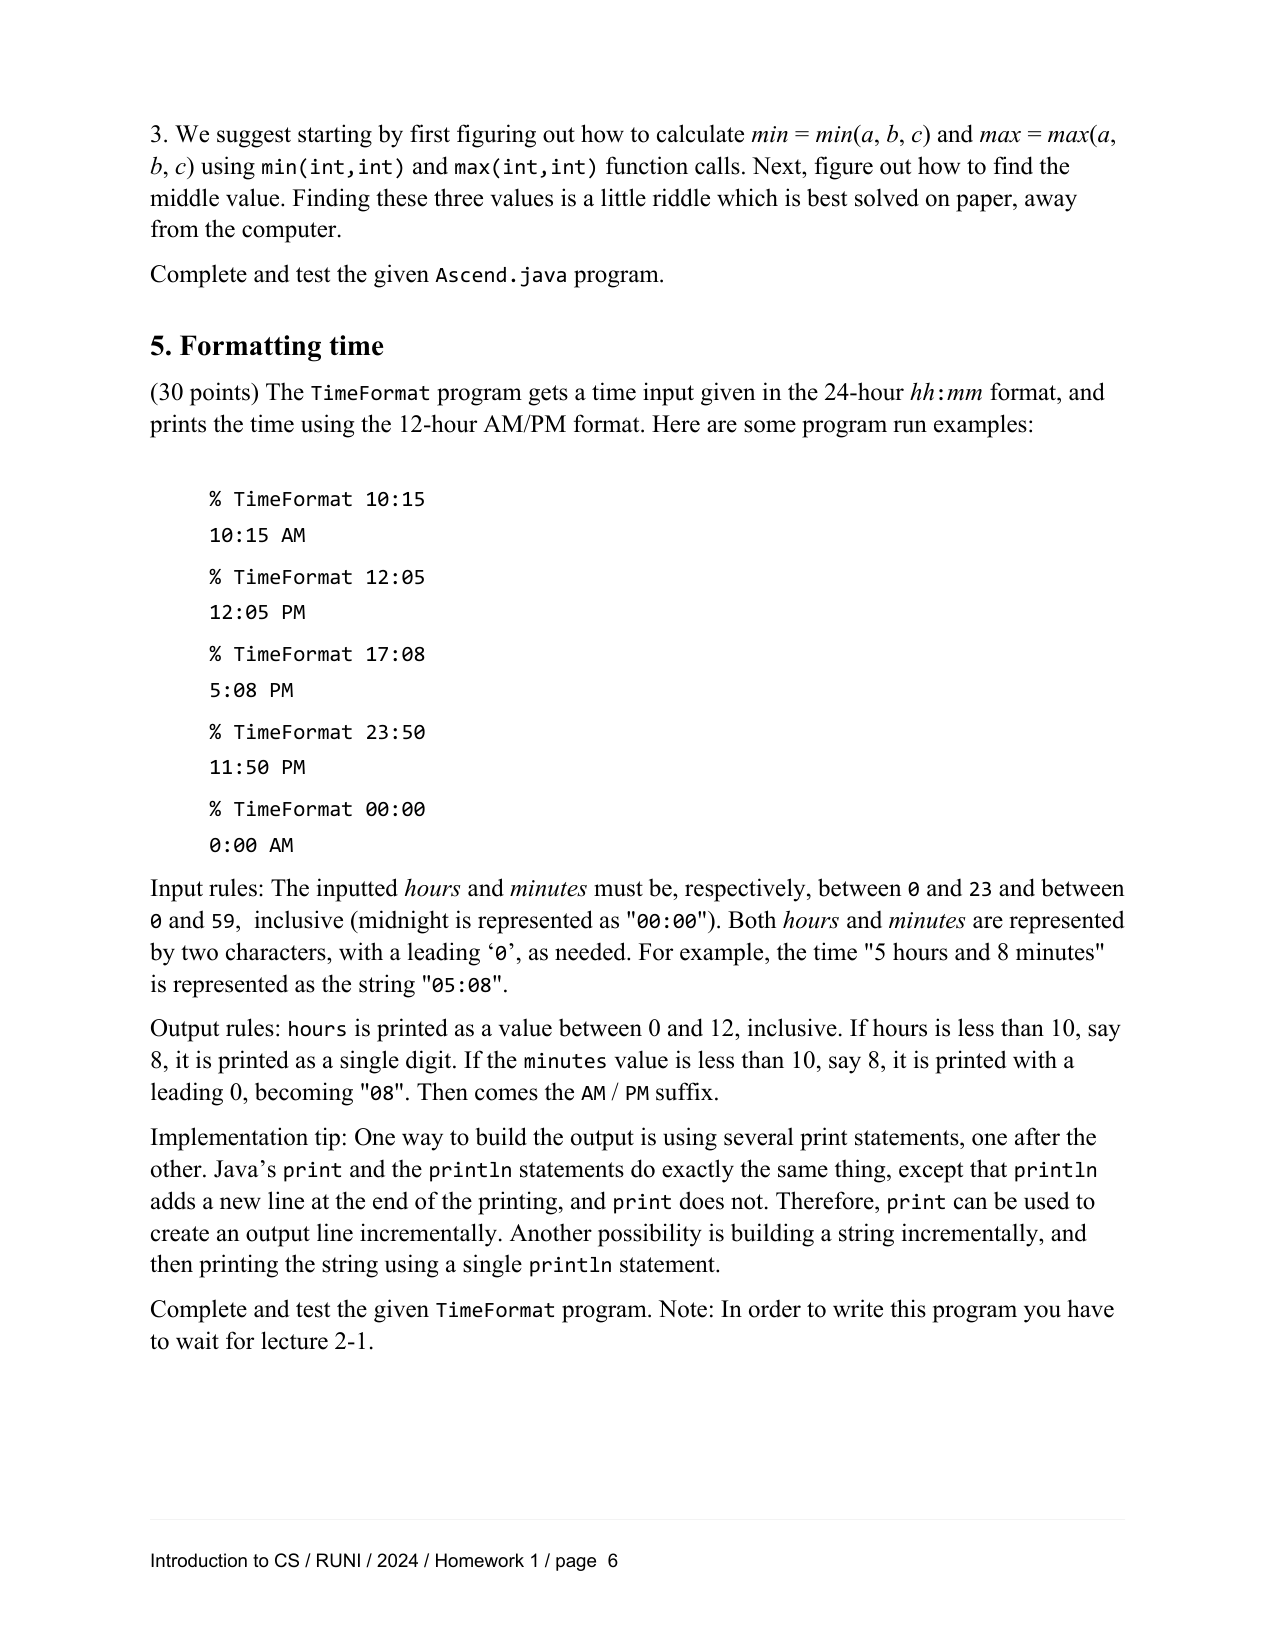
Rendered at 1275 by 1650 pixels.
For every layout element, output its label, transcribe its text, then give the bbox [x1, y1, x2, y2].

text 11:50 PM [209, 755, 1125, 780]
text 5. Formatting time [150, 329, 1125, 361]
text Complete and test the given TimeFormat program. Note: In order to write this program you have to wait for lecture 2-1. [150, 1295, 1125, 1355]
text Input rules: The inputted hours and minutes must be, respectively, between 0 and 23 and between 0 and 59, inclusive (midnight is represented as "00:00"). Both hours and minutes are represented by two characters, with a leading ‘0’, as needed. For example, the time "5 hours and 8 minutes" is represented as the string "05:08". [150, 874, 1125, 998]
text % TimeFormat 10:15 [209, 487, 1125, 512]
text Complete and test the given Ascend.java program. [150, 260, 1125, 288]
text % TimeFormat 23:50 [209, 719, 1125, 745]
text 12:05 PM [209, 600, 1125, 625]
text % TimeFormat 12:05 [209, 564, 1125, 590]
text 5:08 PM [209, 677, 1125, 703]
text 10:15 AM [209, 522, 1125, 548]
text Output rules: hours is printed as a value between 0 and 12, inclusive. If hours is less than 10, say 8, it is printed as a single digit. If the minutes value is less than 10, say 8, it is printed with a leading 0, becoming "08". Then comes the AM / PM suffix. [150, 1014, 1125, 1106]
text 0:00 AM [209, 832, 1125, 858]
text Implementation tip: One way to build the output is using several print statements, one after the other. Java’s print and the println statements do exactly the same thing, except that println adds a new line at the end of the printing, and print does not. Therefore, print can be used to create an output line incrementally. Another possibility is building a string incrementally, and then printing the string using a single println statement. [150, 1123, 1125, 1278]
text % TimeFormat 17:08 [209, 642, 1125, 667]
text (30 points) The TimeFormat program gets a time input given in the 24-hour hh:mm format, and prints the time using the 12-hour AM/PM format. Here are some program run examples: [150, 378, 1125, 438]
text % TimeFormat 00:00 [209, 797, 1125, 822]
text 3. We suggest starting by first figuring out how to calculate min = min(a, b, c) and max = max(a, b, c) using min(int,int) and max(int,int) function calls. Next, figure out how to find the middle value. Finding these three values is a little riddle which is best solved on paper, away from the computer. [150, 120, 1125, 243]
